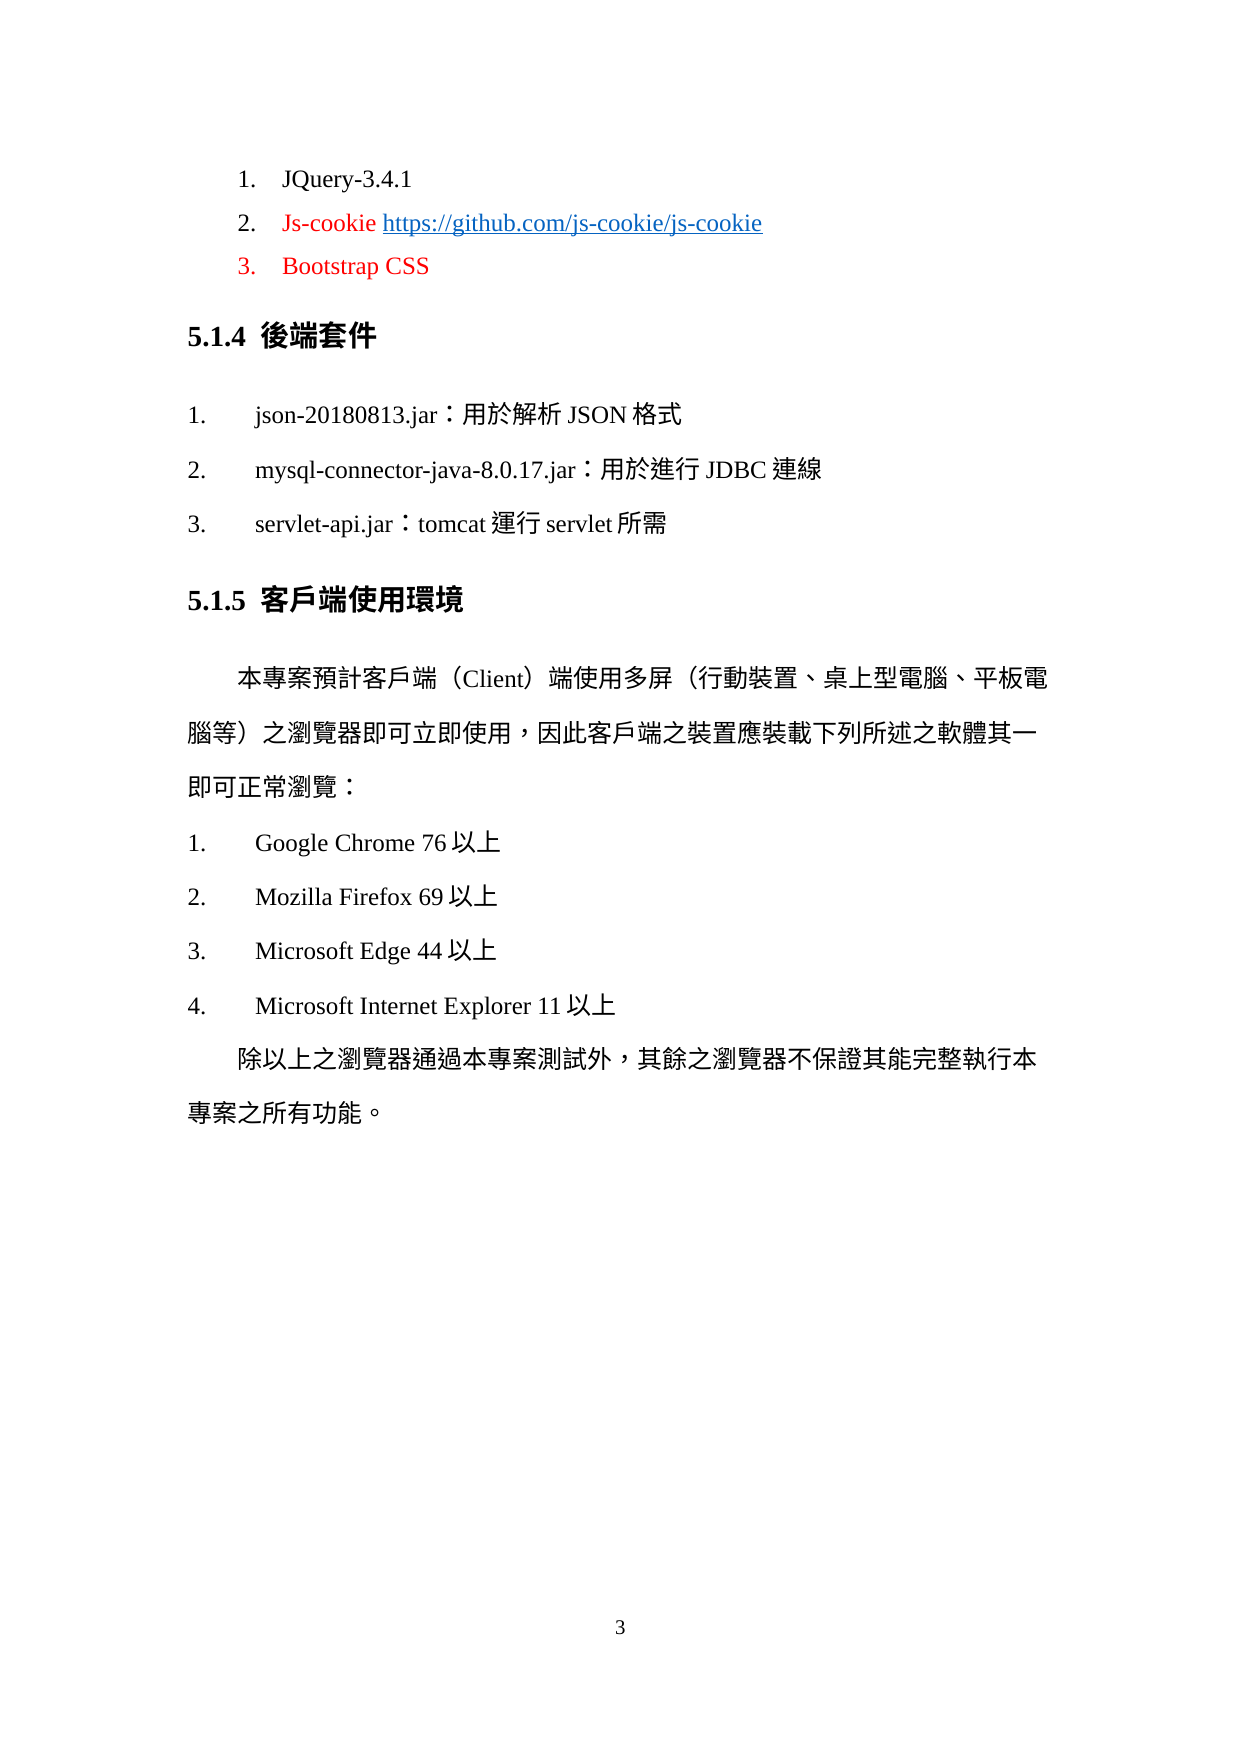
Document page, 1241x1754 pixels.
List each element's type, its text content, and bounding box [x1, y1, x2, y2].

list Google Chrome 76以上 [187, 822, 1053, 858]
list Microsoft Edge 44以上 [187, 931, 1053, 967]
subtitle 5.1.5 客戶端使用環境 [187, 577, 1053, 619]
list mysql-connector-java-8.0.17.jar：用於進行JDBC連線 [187, 449, 1053, 485]
list Bootstrap CSS [237, 251, 1053, 279]
list Microsoft Internet Explorer 11以上 [187, 985, 1053, 1021]
text 除以上之瀏覽器通過本專案測試外，其餘之瀏覽器不保證其能完整執行本專案之所有功能。 [187, 1039, 1053, 1130]
list Mozilla Firefox 69以上 [187, 876, 1053, 913]
list JQuery-3.4.1 [237, 164, 1053, 193]
list Js-cookie https://github.com/js-cookie/js-cookie [237, 208, 1053, 236]
subtitle 5.1.4 後端套件 [187, 313, 1053, 355]
list servlet-api.jar：tomcat運行servlet所需 [187, 503, 1053, 540]
list json-20180813.jar：用於解析JSON格式 [187, 395, 1053, 431]
text 本專案預計客戶端（Client）端使用多屏（行動裝置、桌上型電腦、平板電腦等）之瀏覽器即可立即使用，因此客戶端之裝置應裝載下列所述之軟體其一即可正常瀏覽： [187, 659, 1053, 804]
